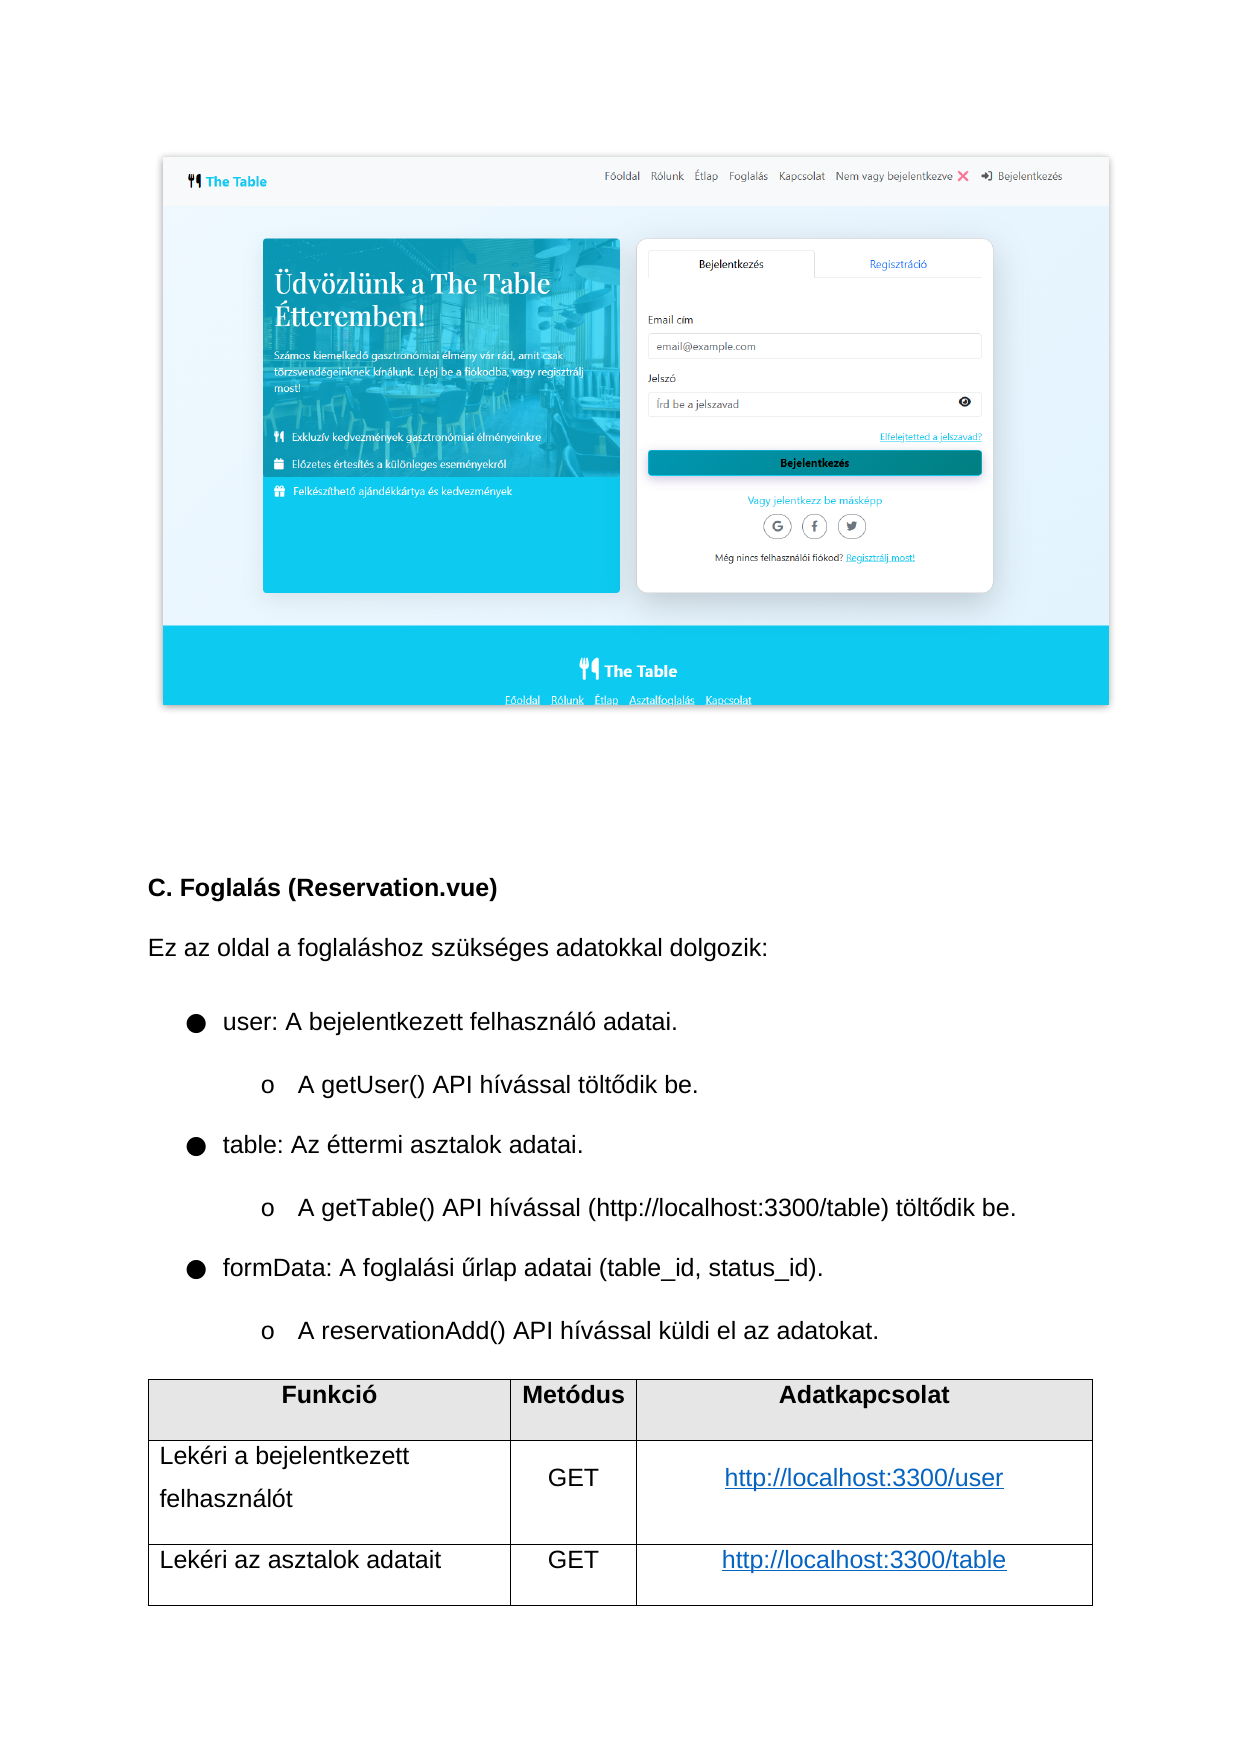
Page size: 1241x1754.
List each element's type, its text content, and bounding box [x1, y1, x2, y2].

text Ez az oldal a foglaláshoz szükséges adatokkal dolgozik: [148, 933, 1093, 962]
list A getTable() API hívással (http://localhost:3300/table) töltődik be. [260, 1193, 1093, 1224]
table_cell Lekéri az asztalok adatait [149, 1545, 510, 1604]
table_header Metódus [511, 1380, 636, 1440]
table_header Adatkapcsolat [637, 1380, 1092, 1440]
list user: A bejelentkezett felhasználó adatai. [185, 993, 1093, 1044]
list table: Az éttermi asztalok adatai. [185, 1116, 1093, 1167]
list A reservationAdd() API hívással küldi el az adatokat. [260, 1316, 1093, 1347]
text C. Foglalás (Reservation.vue) [148, 873, 1093, 902]
table_header Funkció [149, 1380, 510, 1440]
table_cell GET [511, 1545, 636, 1604]
picture [163, 156, 1109, 705]
list formData: A foglalási űrlap adatai (table_id, status_id). [185, 1239, 1093, 1291]
list A getUser() API hívással töltődik be. [260, 1070, 1093, 1101]
table_cell Lekéri a bejelentkezett felhasználót [149, 1441, 510, 1544]
table_cell http://localhost:3300/table [637, 1545, 1092, 1604]
table_cell http://localhost:3300/user [637, 1441, 1092, 1544]
table_cell GET [511, 1441, 636, 1544]
